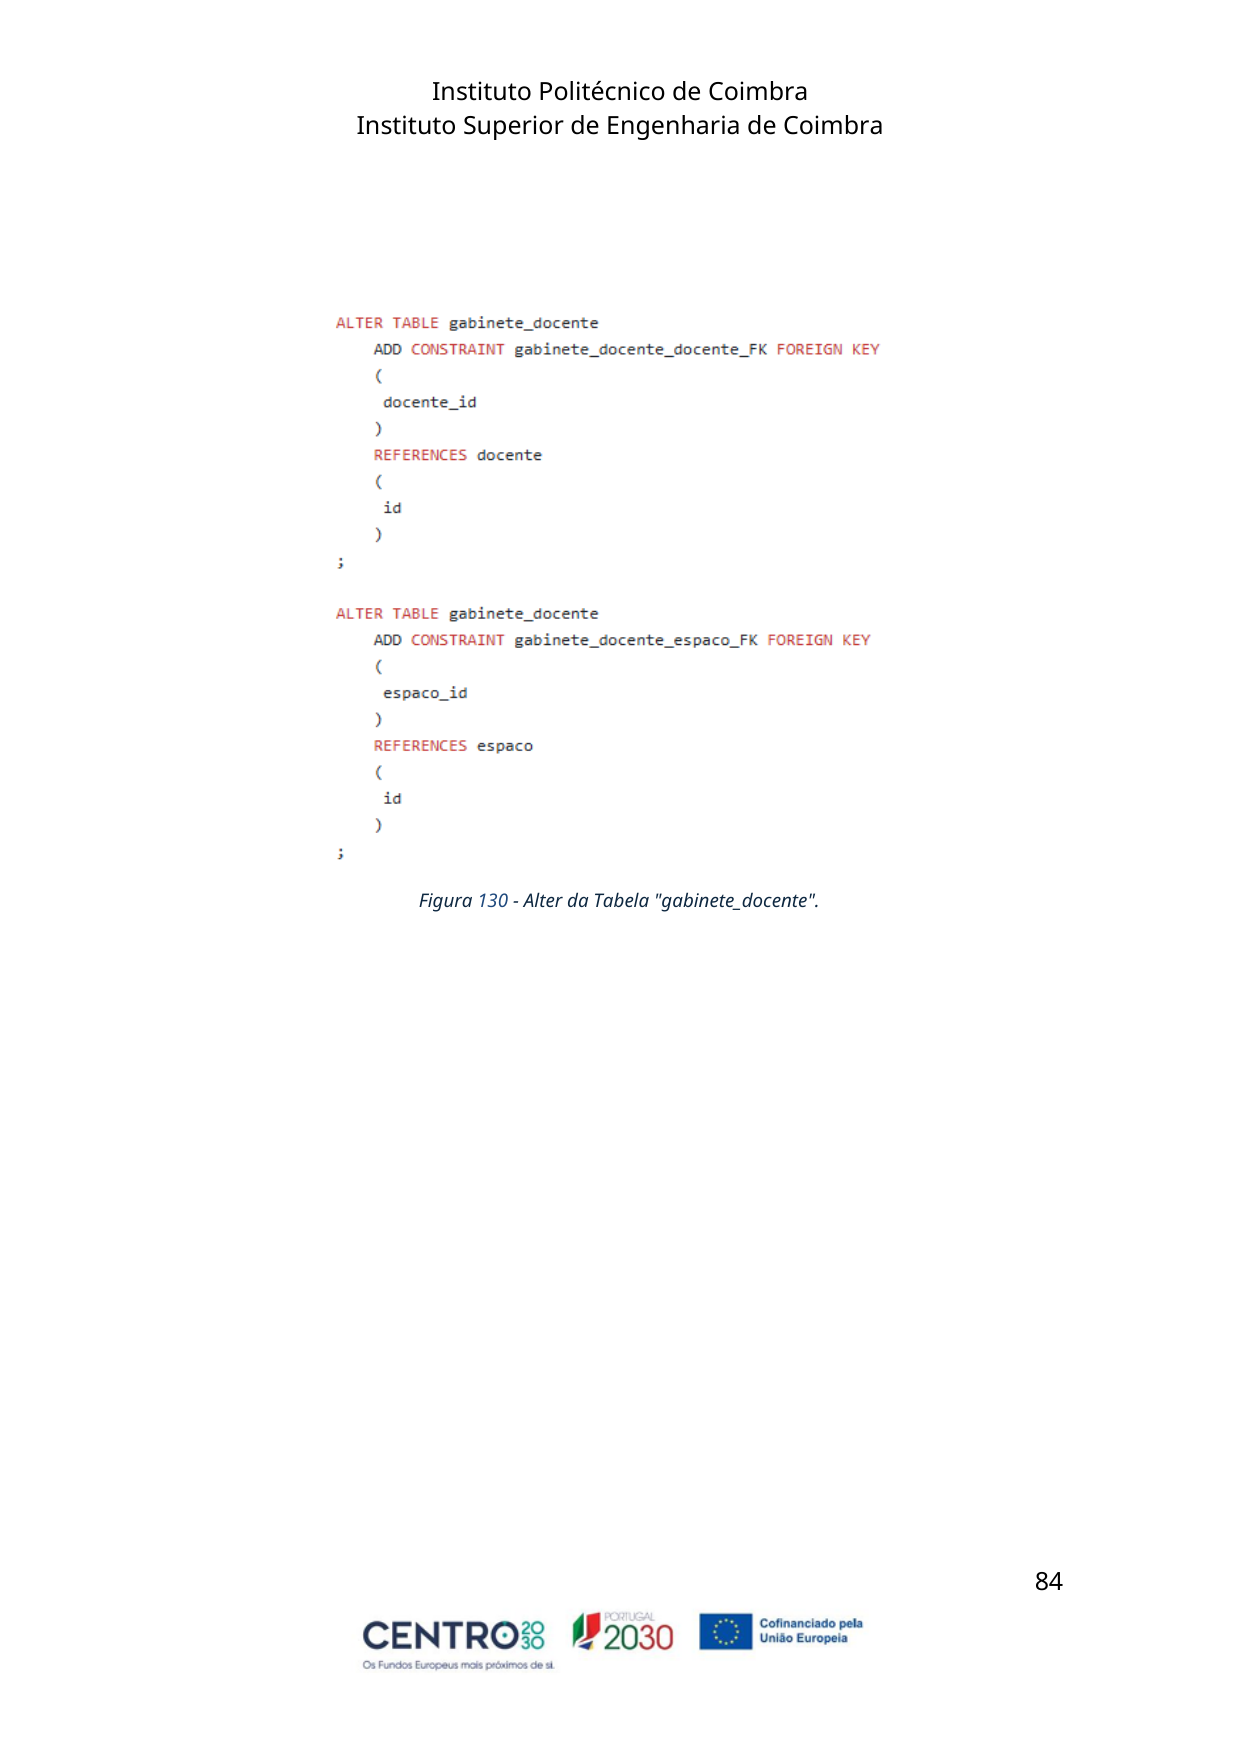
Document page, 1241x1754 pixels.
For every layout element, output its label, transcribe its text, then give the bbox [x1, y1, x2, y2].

picture [349, 1597, 891, 1681]
picture [335, 315, 906, 866]
